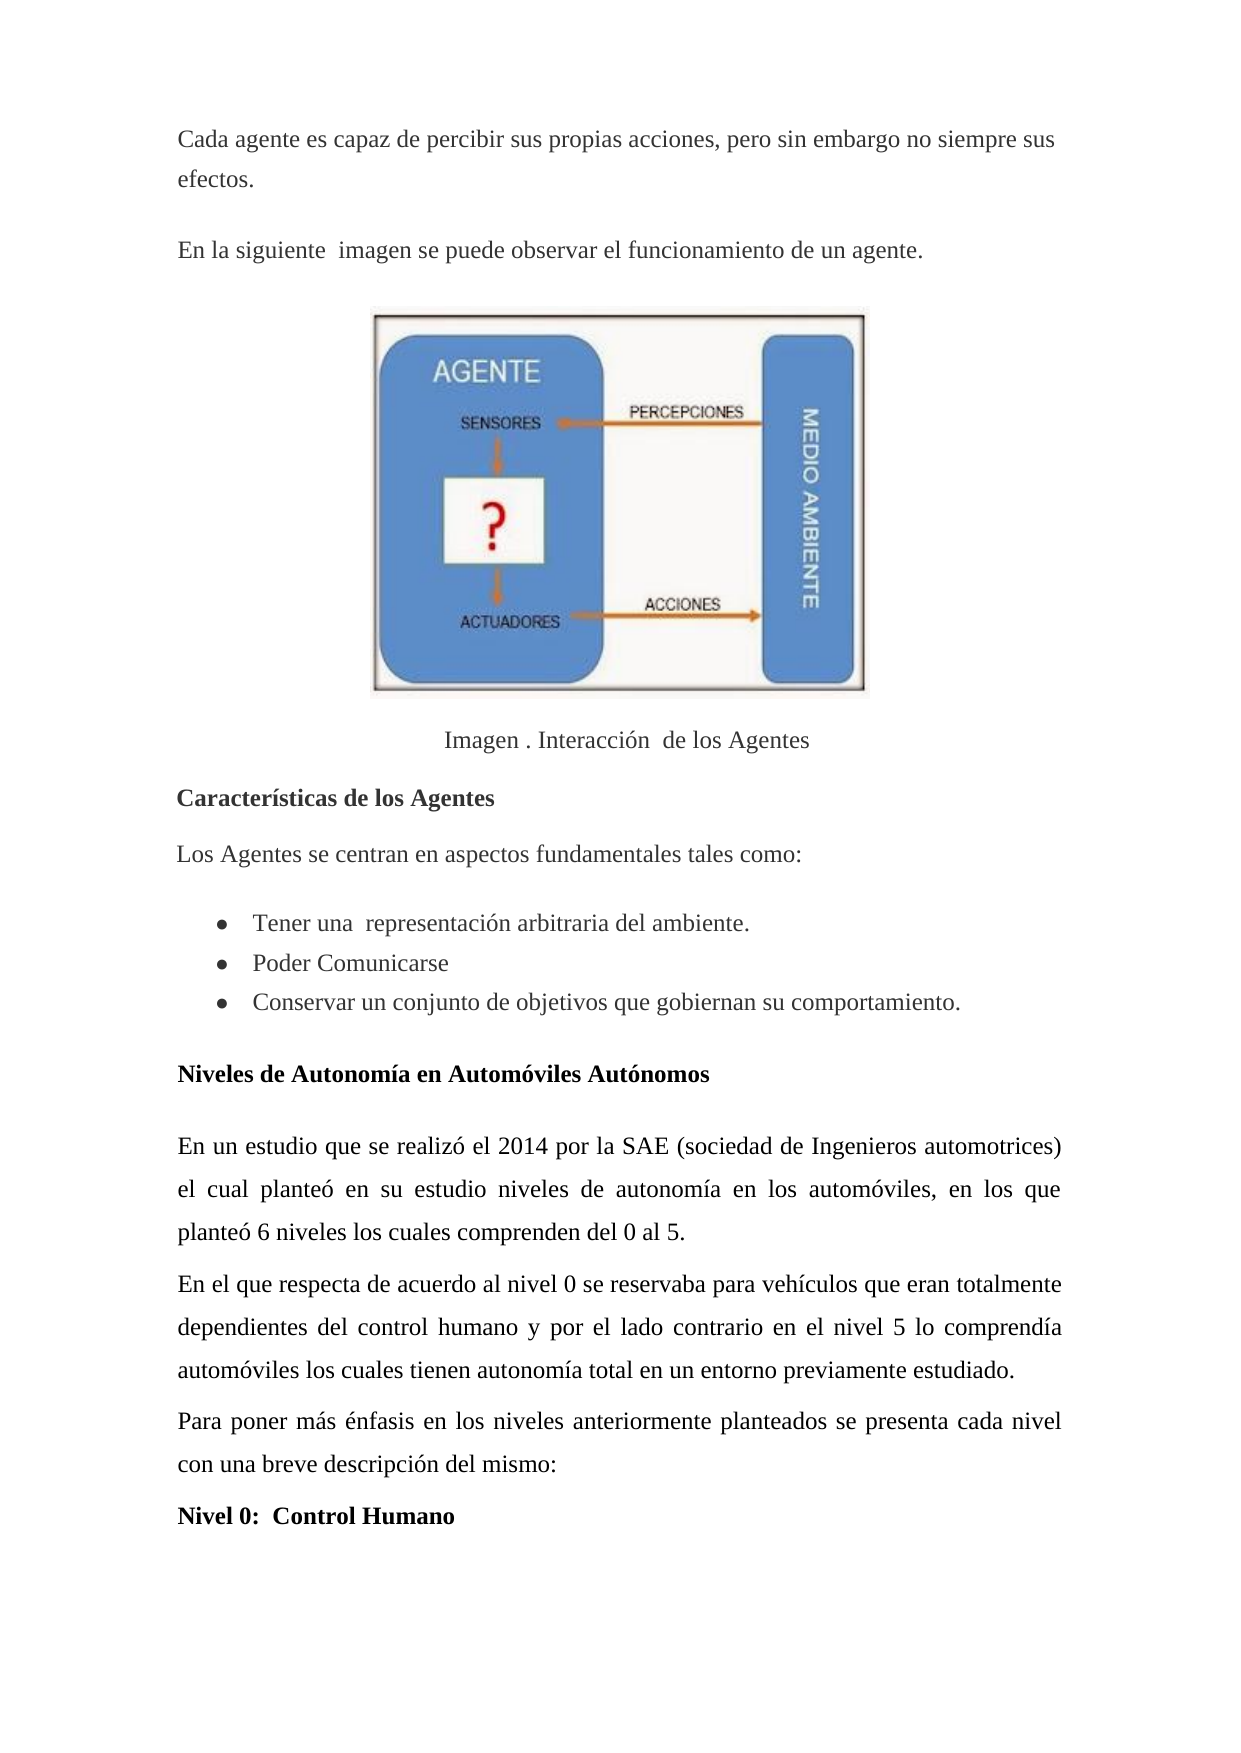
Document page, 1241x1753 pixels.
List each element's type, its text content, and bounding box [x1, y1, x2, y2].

text Imagen . Interacción de los Agentes [176, 725, 1063, 754]
list Poder Comunicarse [215, 948, 1063, 976]
text En el que respecta de acuerdo al nivel 0 se reservaba para vehículos que eran totalmente dependientes del control humano y por el lado contrario en el nivel 5 lo comprendía automóviles los cuales tienen autonomía total en un entorno previamente estudiado. [177, 1269, 1063, 1384]
text Cada agente es capaz de percibir sus propias acciones, pero sin embargo no siempre sus efectos. [177, 124, 1063, 193]
list Conservar un conjunto de objetivos que gobiernan su comportamiento. [215, 987, 1063, 1016]
text Los Agentes se centran en aspectos fundamentales tales como: [176, 839, 1063, 868]
text En un estudio que se realizó el 2014 por la SAE (sociedad de Ingenieros automotrices) el cual planteó en su estudio niveles de autonomía en los automóviles, en los que planteó 6 niveles los cuales comprenden del 0 al 5. [177, 1131, 1063, 1246]
subtitle Niveles de Autonomía en Automóviles Autónomos [177, 1059, 1063, 1087]
picture [370, 306, 870, 699]
text En la siguiente imagen se puede observar el funcionamiento de un agente. [177, 235, 1063, 264]
text Características de los Agentes [176, 783, 1063, 812]
list Tener una representación arbitraria del ambiente. [215, 908, 1063, 936]
text Nivel 0: Control Humano [177, 1501, 1063, 1530]
text Para poner más énfasis en los niveles anteriormente planteados se presenta cada nivel con una breve descripción del mismo: [177, 1406, 1063, 1478]
